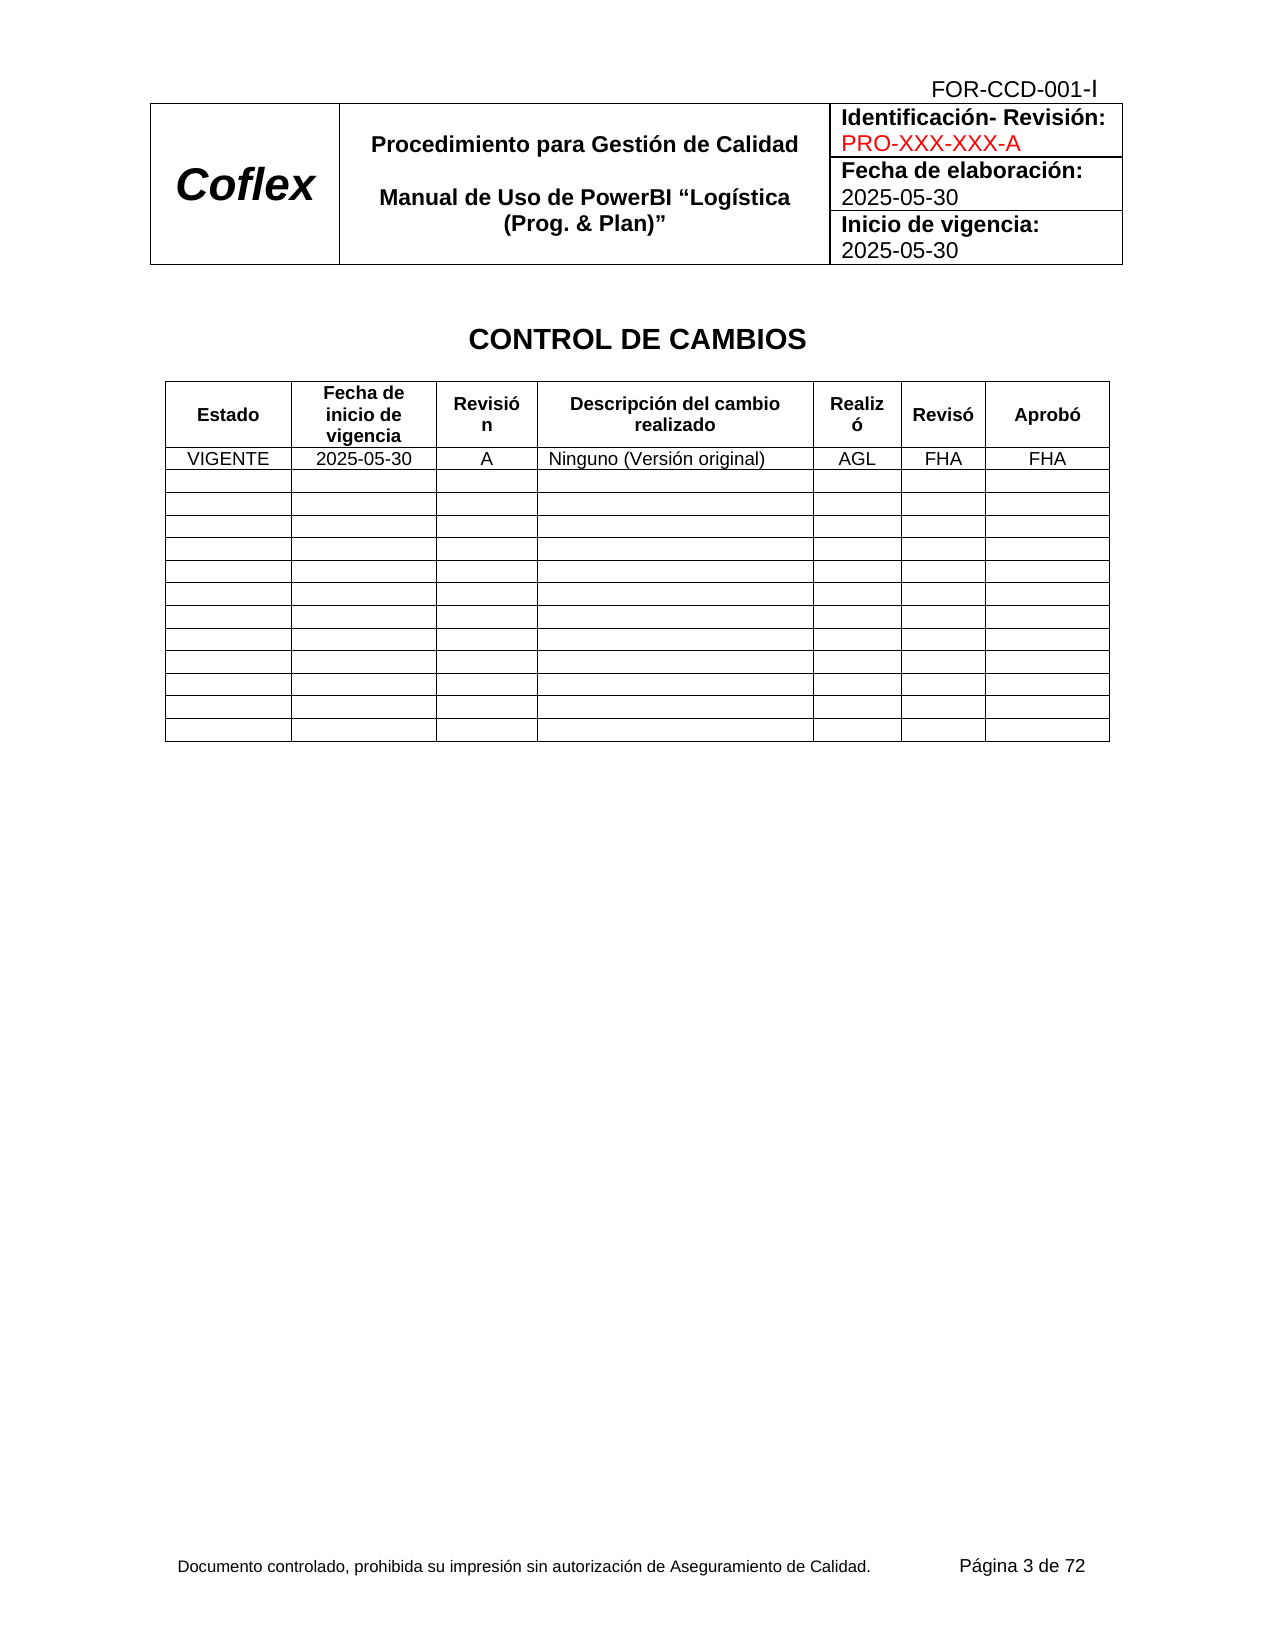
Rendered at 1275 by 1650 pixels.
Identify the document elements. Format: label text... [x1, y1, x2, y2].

table_cell [902, 561, 985, 582]
table_cell [166, 651, 291, 673]
table_cell [902, 629, 985, 650]
table_cell [538, 538, 813, 560]
table_cell [902, 696, 985, 718]
table_cell [814, 696, 901, 718]
table_cell [902, 538, 985, 560]
table_cell [814, 561, 901, 582]
table_cell [986, 470, 1109, 492]
table_cell Ninguno (Versión original) [538, 448, 813, 469]
table_cell [166, 583, 291, 605]
table_cell [814, 629, 901, 650]
table_cell FHA [986, 448, 1109, 469]
table_cell [986, 719, 1109, 741]
table_cell [986, 651, 1109, 673]
table_cell [538, 583, 813, 605]
table_cell [814, 674, 901, 695]
table_cell [292, 493, 436, 514]
table_header Aprobó [986, 382, 1109, 447]
table_cell [166, 629, 291, 650]
table_cell [437, 606, 537, 627]
table_cell [437, 719, 537, 741]
table_cell [986, 561, 1109, 582]
table_cell [437, 470, 537, 492]
table_cell [292, 696, 436, 718]
table_cell [166, 606, 291, 627]
table_cell [292, 719, 436, 741]
table_cell [902, 651, 985, 673]
table_cell [437, 516, 537, 537]
table_cell [437, 674, 537, 695]
table_header Revisó [902, 382, 985, 447]
table_cell [902, 583, 985, 605]
table_cell 2025-05-30 [292, 448, 436, 469]
table_cell [902, 674, 985, 695]
table_header Realizó [814, 382, 901, 447]
table_cell [538, 493, 813, 514]
table_cell [166, 470, 291, 492]
table_cell [166, 719, 291, 741]
table_cell [538, 719, 813, 741]
table_cell [437, 651, 537, 673]
table_cell [814, 516, 901, 537]
table_cell [986, 493, 1109, 514]
table_cell [986, 696, 1109, 718]
table_cell [538, 606, 813, 627]
table_cell [292, 538, 436, 560]
table_cell [292, 583, 436, 605]
table_cell [166, 561, 291, 582]
table_cell [986, 674, 1109, 695]
table_cell A [437, 448, 537, 469]
table_cell [986, 583, 1109, 605]
table_cell VIGENTE [166, 448, 291, 469]
table_cell [292, 470, 436, 492]
table_cell [902, 606, 985, 627]
table_cell [292, 606, 436, 627]
table_cell [437, 696, 537, 718]
table_header Estado [166, 382, 291, 447]
table_cell [538, 674, 813, 695]
table_cell [902, 470, 985, 492]
table_cell [437, 583, 537, 605]
table_cell [292, 651, 436, 673]
table_cell [166, 674, 291, 695]
table_cell [538, 470, 813, 492]
table_cell [538, 516, 813, 537]
table_cell [437, 561, 537, 582]
table_cell [814, 493, 901, 514]
subtitle CONTROL DE CAMBIOS [177, 322, 1098, 356]
table_cell [986, 538, 1109, 560]
table_cell [902, 719, 985, 741]
table_cell [986, 516, 1109, 537]
table_cell [814, 719, 901, 741]
table_cell [814, 583, 901, 605]
table_cell [986, 606, 1109, 627]
table_cell [166, 493, 291, 514]
table_cell [437, 538, 537, 560]
table_header Revisión [437, 382, 537, 447]
table_cell [166, 538, 291, 560]
table_cell [292, 516, 436, 537]
table_cell [538, 561, 813, 582]
table_cell [292, 561, 436, 582]
table_header Fecha de inicio de vigencia [292, 382, 436, 447]
table_cell FHA [902, 448, 985, 469]
table_cell [986, 629, 1109, 650]
table_cell [902, 493, 985, 514]
table_cell [814, 470, 901, 492]
table_cell [538, 651, 813, 673]
table_cell [538, 696, 813, 718]
table_cell [814, 538, 901, 560]
table_cell [814, 606, 901, 627]
table_cell [437, 493, 537, 514]
table_cell [902, 516, 985, 537]
table_header Descripción del cambio realizado [538, 382, 813, 447]
table_cell [166, 516, 291, 537]
table_cell [437, 629, 537, 650]
table_cell [814, 651, 901, 673]
table_cell [292, 629, 436, 650]
table_cell [538, 629, 813, 650]
table_cell AGL [814, 448, 901, 469]
table_cell [166, 696, 291, 718]
table_cell [292, 674, 436, 695]
